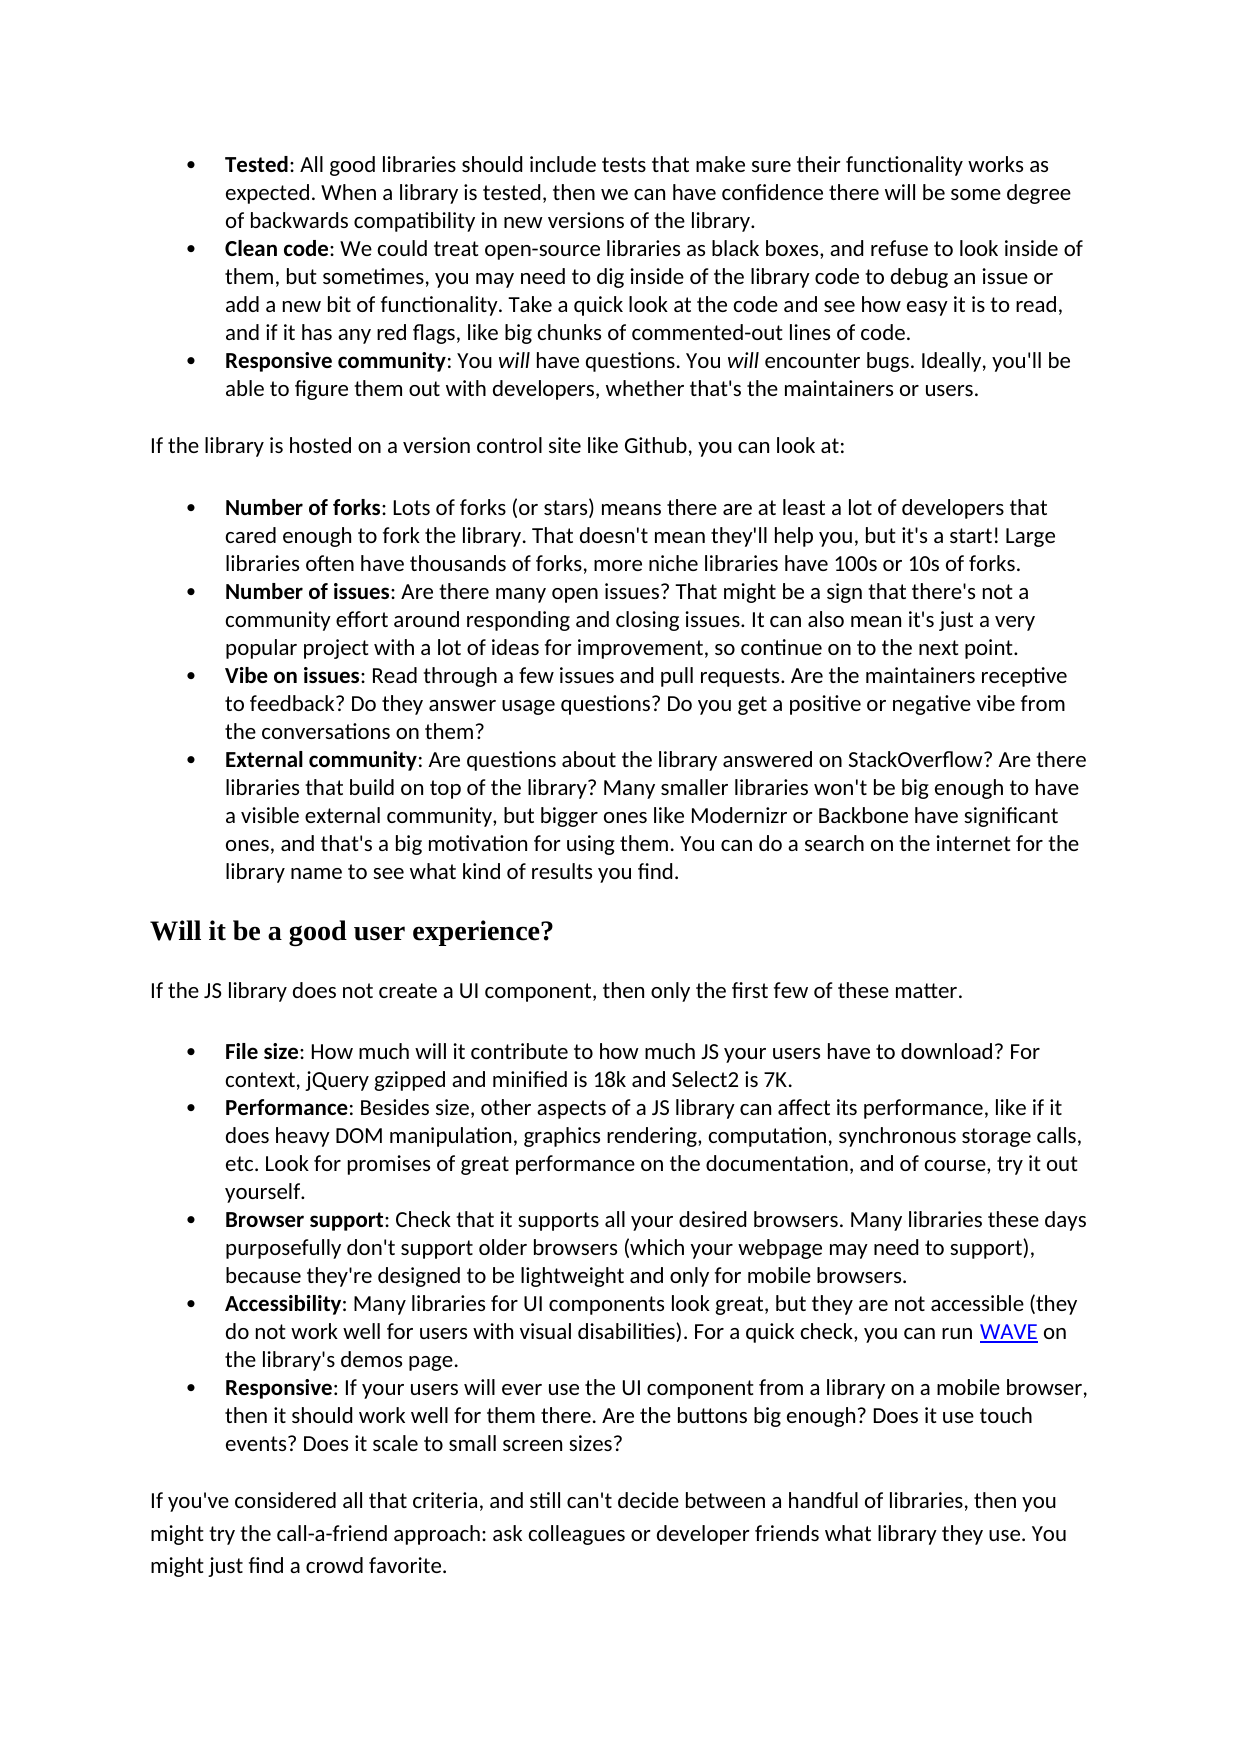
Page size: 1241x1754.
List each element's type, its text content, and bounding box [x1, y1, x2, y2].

text If the JS library does not create a UI component, then only the first few of these matter. [150, 976, 1090, 1004]
list File size: How much will it contribute to how much JS your users have to download? For context, jQuery gzipped and minified is 18k and Select2 is 7K. [187, 1037, 1090, 1093]
subtitle Will it be a good user experience? [150, 914, 1090, 947]
list Tested: All good libraries should include tests that make sure their functionality works as expected. When a library is tested, then we can have confidence there will be some degree of backwards compatibility in new versions of the library. [187, 150, 1090, 234]
list Accessibility: Many libraries for UI components look great, but they are not accessible (they do not work well for users with visual disabilities). For a quick check, you can run WAVE on the library's demos page. [187, 1289, 1090, 1373]
list Responsive: If your users will ever use the UI component from a library on a mobile browser, then it should work well for them there. Are the buttons big enough? Does it use touch events? Does it scale to small screen sizes? [187, 1373, 1090, 1457]
list Performance: Besides size, other aspects of a JS library can affect its performance, like if it does heavy DOM manipulation, graphics rendering, computation, synchronous storage calls, etc. Look for promises of great performance on the documentation, and of course, try it out yourself. [187, 1093, 1090, 1205]
list Number of forks: Lots of forks (or stars) means there are at least a lot of developers that cared enough to fork the library. That doesn't mean they'll help you, but it's a start! Large libraries often have thousands of forks, more niche libraries have 100s or 10s of forks. [187, 493, 1090, 577]
list External community: Are questions about the library answered on StackOverflow? Are there libraries that build on top of the library? Many smaller libraries won't be big enough to have a visible external community, but bigger ones like Modernizr or Backbone have significant ones, and that's a big motivation for using them. You can do a search on the internet for the library name to see what kind of results you find. [187, 745, 1090, 885]
list Vibe on issues: Read through a few issues and pull requests. Are the maintainers receptive to feedback? Do they answer usage questions? Do you get a positive or negative vibe from the conversations on them? [187, 661, 1090, 745]
text If you've considered all that criteria, and still can't decide between a handful of libraries, then you might try the call-a-friend approach: ask colleagues or developer friends what library they use. You might just find a crowd favorite. [150, 1487, 1090, 1579]
list Browser support: Check that it supports all your desired browsers. Many libraries these days purposefully don't support older browsers (which your webpage may need to support), because they're designed to be lightweight and only for mobile browsers. [187, 1205, 1090, 1289]
list Responsive community: You will have questions. You will encounter bugs. Ideally, you'll be able to figure them out with developers, whether that's the maintainers or users. [187, 346, 1090, 402]
text If the library is hosted on a version control site like Github, you can look at: [150, 431, 1090, 459]
list Clean code: We could treat open-source libraries as black boxes, and refuse to look inside of them, but sometimes, you may need to dig inside of the library code to debug an issue or add a new bit of functionality. Take a quick look at the code and see how easy it is to read, and if it has any red flags, like big chunks of commented-out lines of code. [187, 234, 1090, 346]
list Number of issues: Are there many open issues? That might be a sign that there's not a community effort around responding and closing issues. It can also mean it's just a very popular project with a lot of ideas for improvement, so continue on to the next point. [187, 577, 1090, 661]
